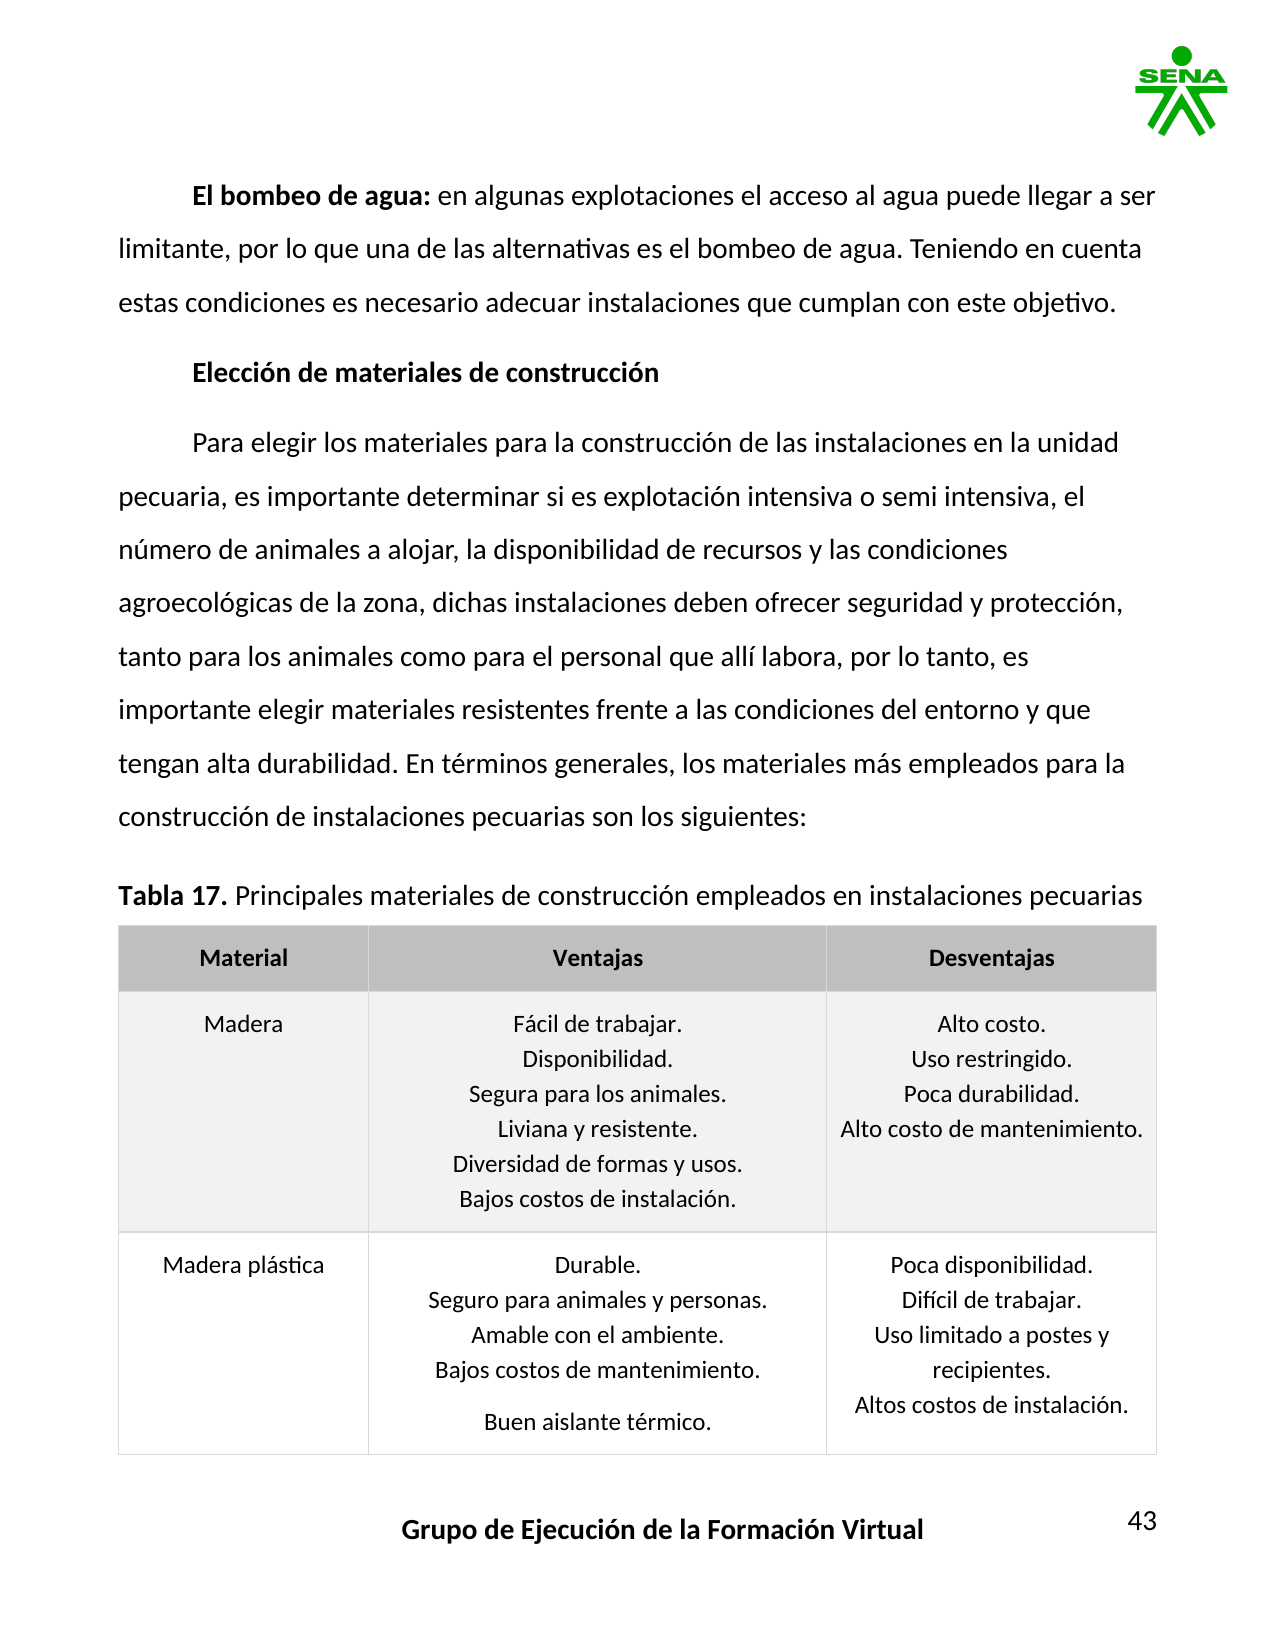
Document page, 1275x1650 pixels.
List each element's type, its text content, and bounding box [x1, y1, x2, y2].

text Elección de materiales de construcción [118, 354, 1157, 390]
text El bombeo de agua: en algunas explotaciones el acceso al agua puede llegar a ser limitante, por lo que una de las alternativas es el bombeo de agua. Teniendo en cuenta estas condiciones es necesario adecuar instalaciones que cumplan con este objetivo. [118, 177, 1157, 320]
table_cell Fácil de trabajar. Disponibilidad. Segura para los animales. Liviana y resistente. Diversidad de formas y usos. Bajos costos de instalación. [369, 992, 826, 1231]
table_cell Madera [119, 992, 368, 1231]
table_cell Durable. Seguro para animales y personas. Amable con el ambiente. Bajos costos de mantenimiento. Buen aislante térmico. [369, 1233, 826, 1454]
list Tabla 17. Principales materiales de construcción empleados en instalaciones pecuarias [118, 877, 1157, 912]
table_cell Madera plástica [119, 1233, 368, 1454]
table_cell Poca disponibilidad. Difícil de trabajar. Uso limitado a postes y recipientes. Altos costos de instalación. [827, 1233, 1156, 1454]
picture [1135, 46, 1228, 136]
text Para elegir los materiales para la construcción de las instalaciones en la unidad pecuaria, es importante determinar si es explotación intensiva o semi intensiva, el número de animales a alojar, la disponibilidad de recursos y las condiciones agroecológicas de la zona, dichas instalaciones deben ofrecer seguridad y protección, tanto para los animales como para el personal que allí labora, por lo tanto, es importante elegir materiales resistentes frente a las condiciones del entorno y que tengan alta durabilidad. En términos generales, los materiales más empleados para la construcción de instalaciones pecuarias son los siguientes: [118, 424, 1157, 834]
table_cell Alto costo. Uso restringido. Poca durabilidad. Alto costo de mantenimiento. [827, 992, 1156, 1231]
table_header Desventajas [827, 926, 1156, 991]
table_header Material [119, 926, 368, 991]
table_header Ventajas [369, 926, 826, 991]
